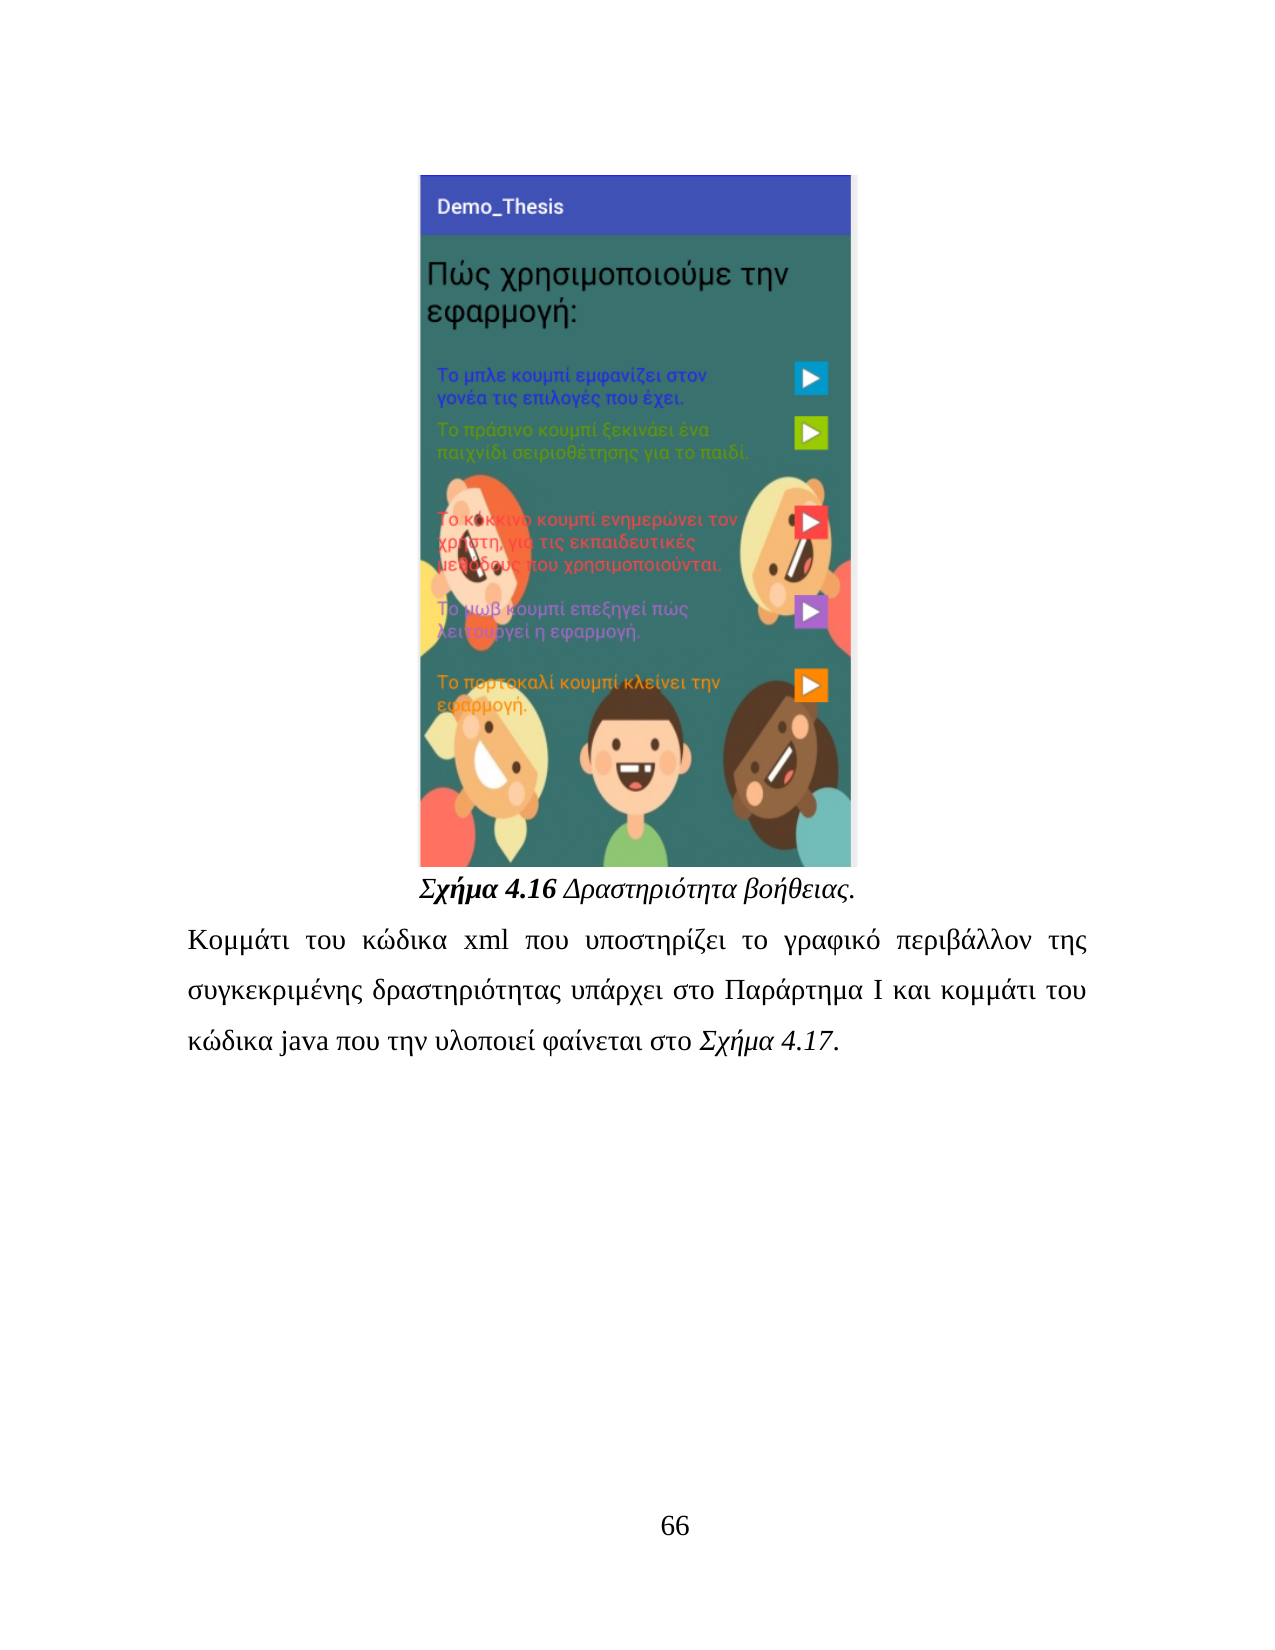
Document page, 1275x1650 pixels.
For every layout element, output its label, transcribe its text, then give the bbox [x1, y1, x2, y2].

text Κομμάτι του κώδικα xml που υποστηρίζει το γραφικό περιβάλλον της συγκεκριμένης δραστηριότητας υπάρχει στο Παράρτημα Ι και κομμάτι του κώδικα java που την υλοποιεί φαίνεται στο Σχήμα 4.17. [187, 905, 1087, 1056]
picture [417, 175, 858, 867]
text Σχήμα 4.16 Δραστηριότητα βοήθειας. [187, 872, 1087, 905]
